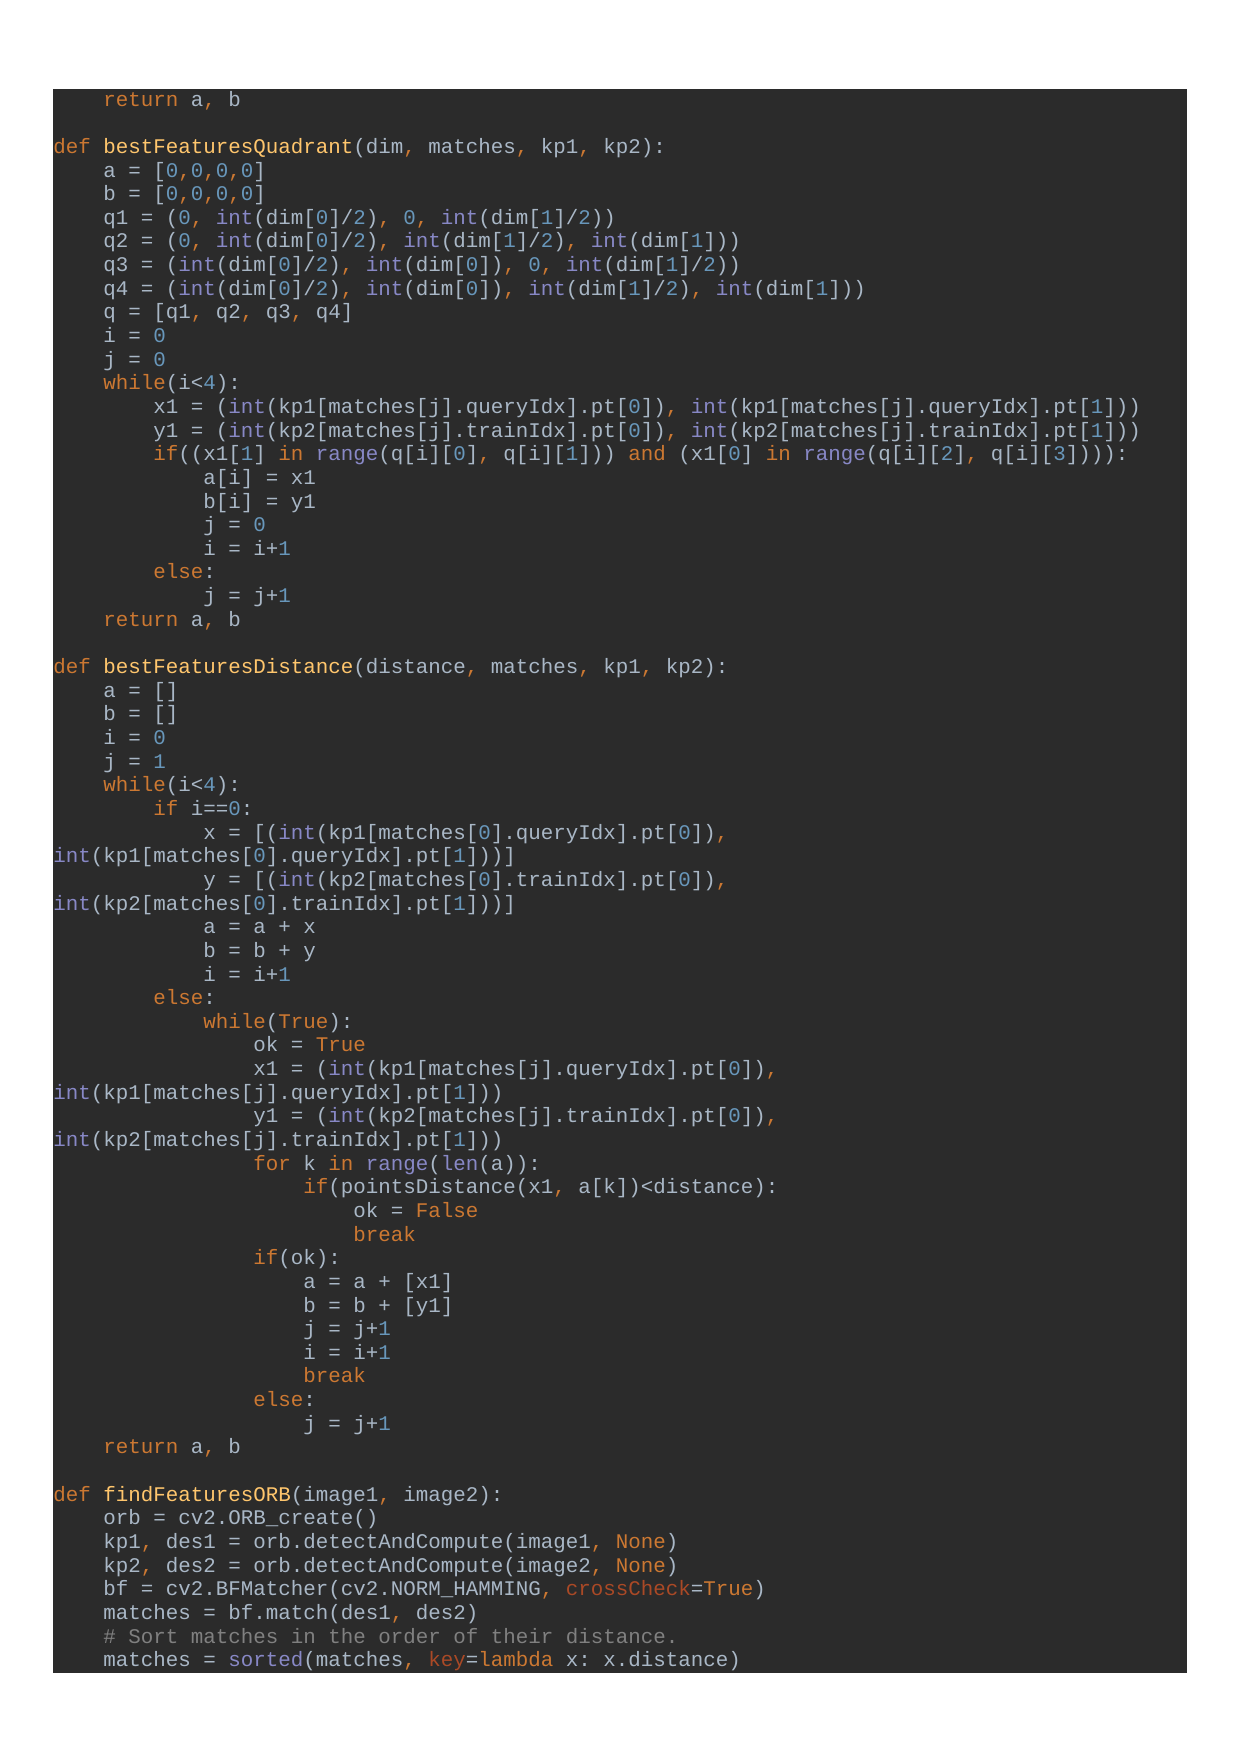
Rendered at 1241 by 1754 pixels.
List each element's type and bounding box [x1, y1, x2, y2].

text [53, 89, 1187, 1673]
